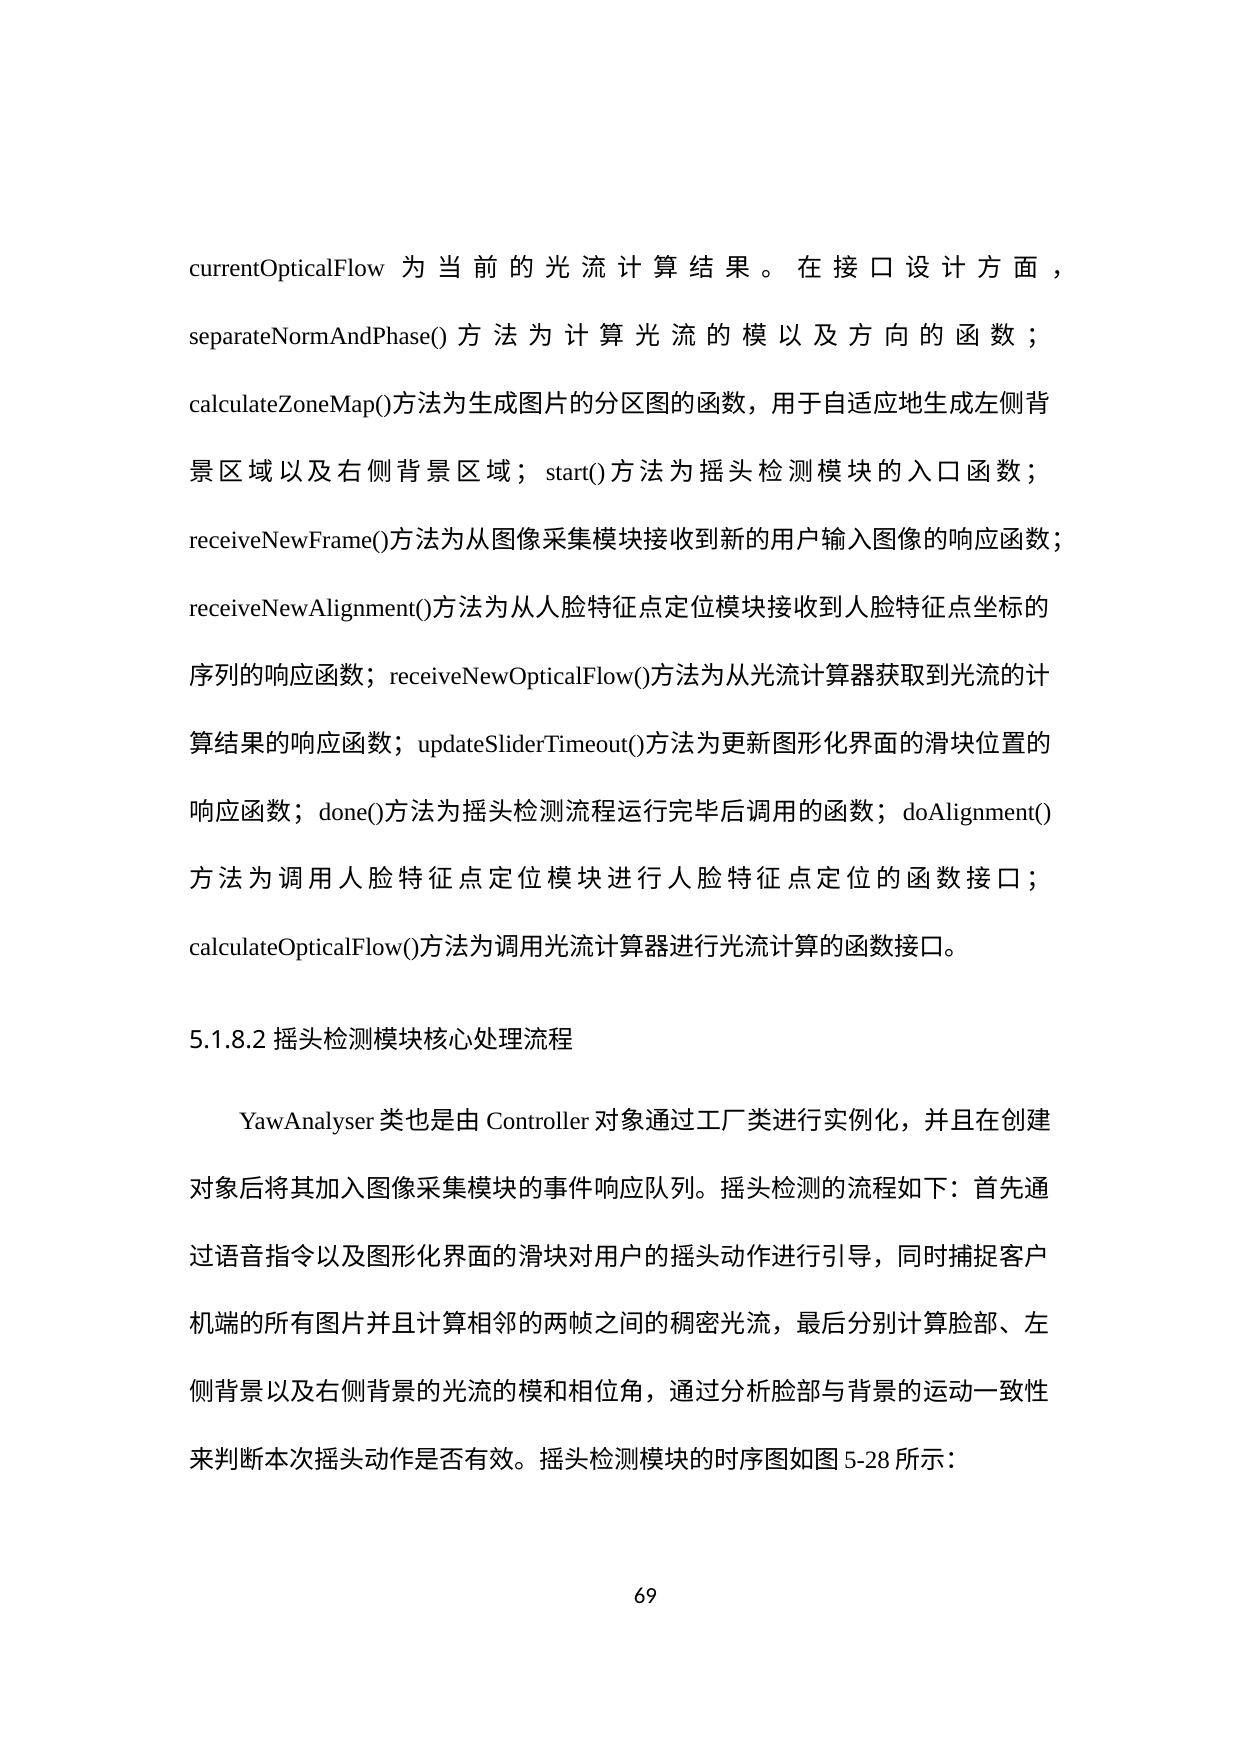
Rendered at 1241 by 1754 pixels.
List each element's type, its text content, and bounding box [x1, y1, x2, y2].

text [189, 232, 1051, 979]
subtitle 5.1.8.2 摇头检测模块核心处理流程 [189, 1004, 1051, 1072]
text YawAnalyser类也是由Controller对象通过工厂类进行实例化，并且在创建对象后将其加入图像采集模块的事件响应队列。摇头检测的流程如下：首先通过语音指令以及图形化界面的滑块对用户的摇头动作进行引导，同时捕捉客户机端的所有图片并且计算相邻的两帧之间的稠密光流，最后分别计算脸部、左侧背景以及右侧背景的光流的模和相位角，通过分析脸部与背景的运动一致性来判断本次摇头动作是否有效。摇头检测模块的时序图如图5-28所示： [189, 1084, 1051, 1492]
